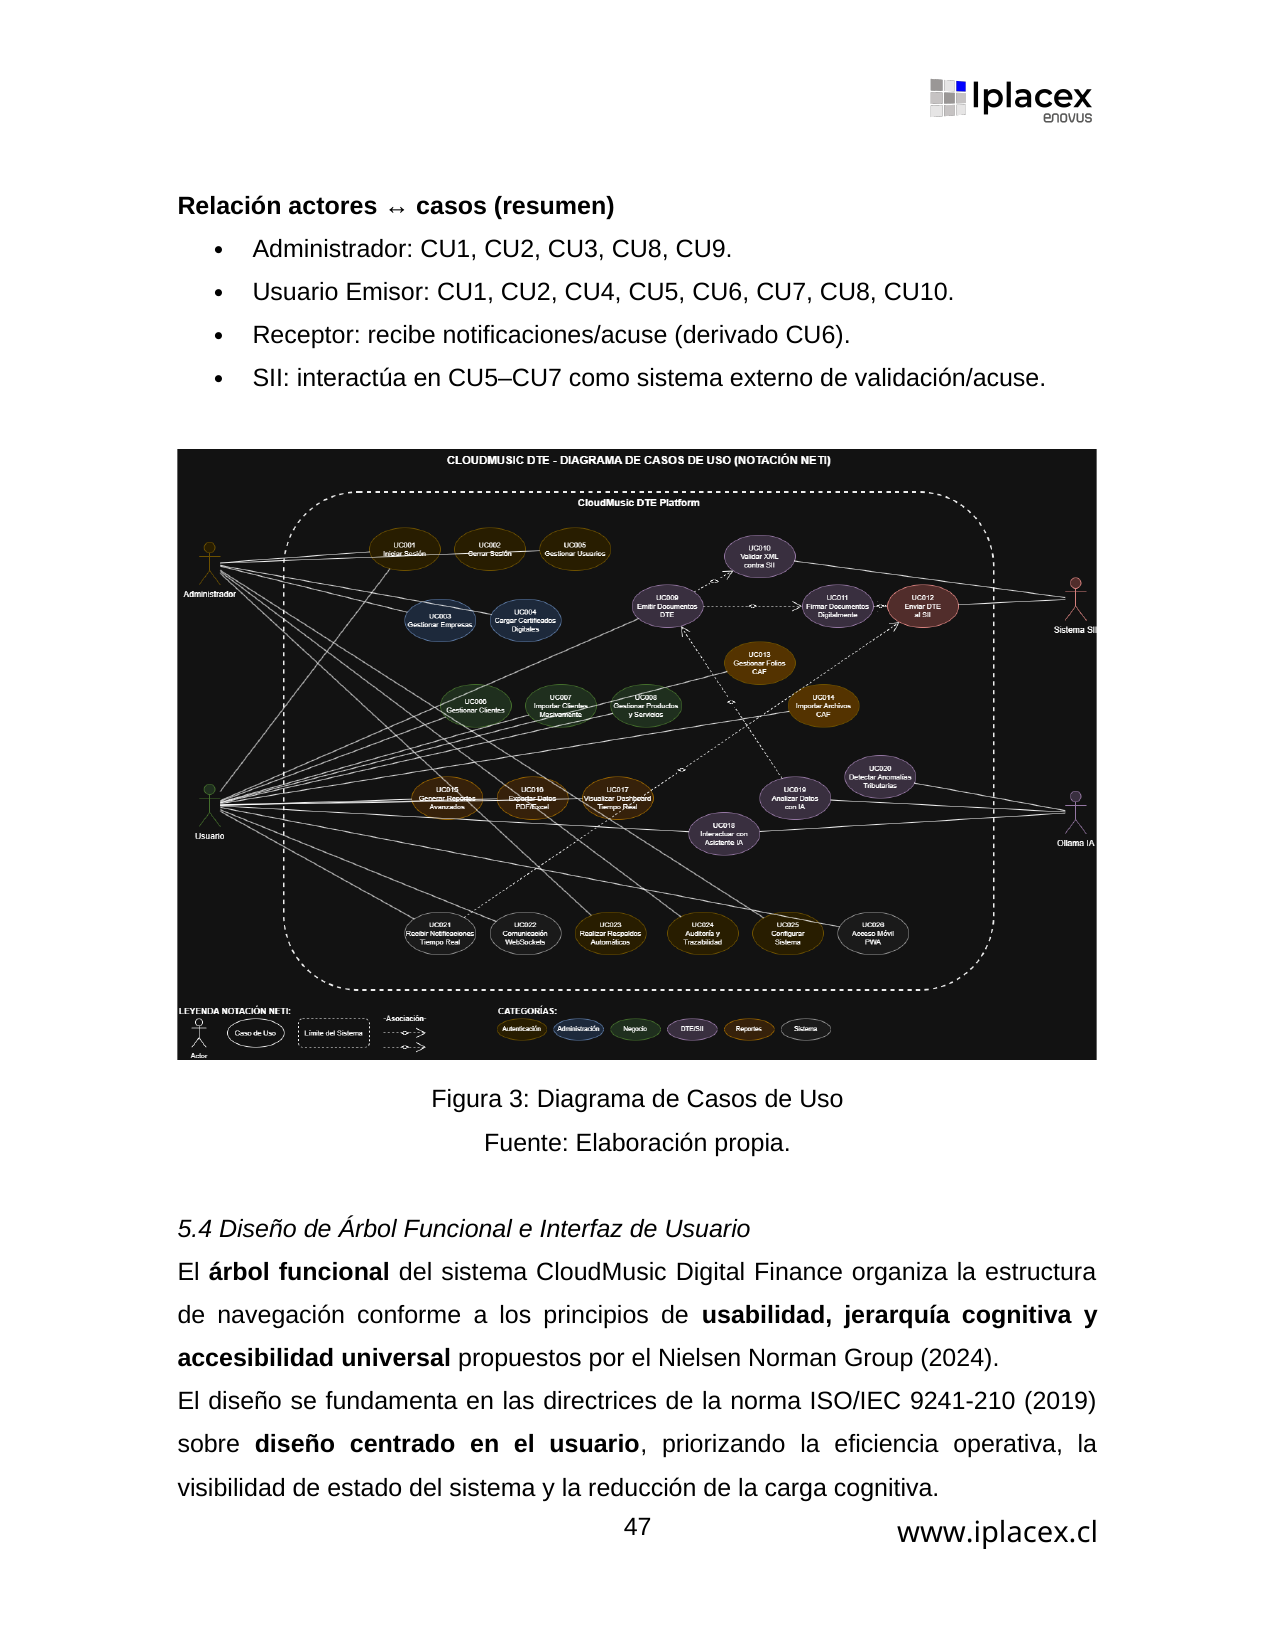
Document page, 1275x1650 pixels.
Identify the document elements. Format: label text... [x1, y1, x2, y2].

list Administrador: CU1, CU2, CU3, CU8, CU9. [215, 234, 1098, 263]
text El árbol funcional del sistema CloudMusic Digital Finance organiza la estructura de navegación conforme a los principios de usabilidad, jerarquía cognitiva y accesibilidad universal propuestos por el Nielsen Norman Group (2024). [177, 1257, 1098, 1372]
text 5.4 Diseño de Árbol Funcional e Interfaz de Usuario [177, 1214, 1098, 1242]
list SII: interactúa en CU5–CU7 como sistema externo de validación/acuse. [215, 363, 1098, 392]
text Fuente: Elaboración propia. [177, 1127, 1098, 1156]
picture [177, 449, 1097, 1060]
picture [924, 73, 1098, 128]
text Relación actores ↔ casos (resumen) [177, 191, 1098, 219]
text El diseño se fundamenta en las directrices de la norma ISO/IEC 9241-210 (2019) sobre diseño centrado en el usuario, priorizando la eficiencia operativa, la visibilidad de estado del sistema y la reducción de la carga cognitiva. [177, 1386, 1098, 1501]
list Receptor: recibe notificaciones/acuse (derivado CU6). [215, 320, 1098, 349]
text Figura 3: Diagrama de Casos de Uso [177, 1084, 1098, 1113]
list Usuario Emisor: CU1, CU2, CU4, CU5, CU6, CU7, CU8, CU10. [215, 277, 1098, 306]
